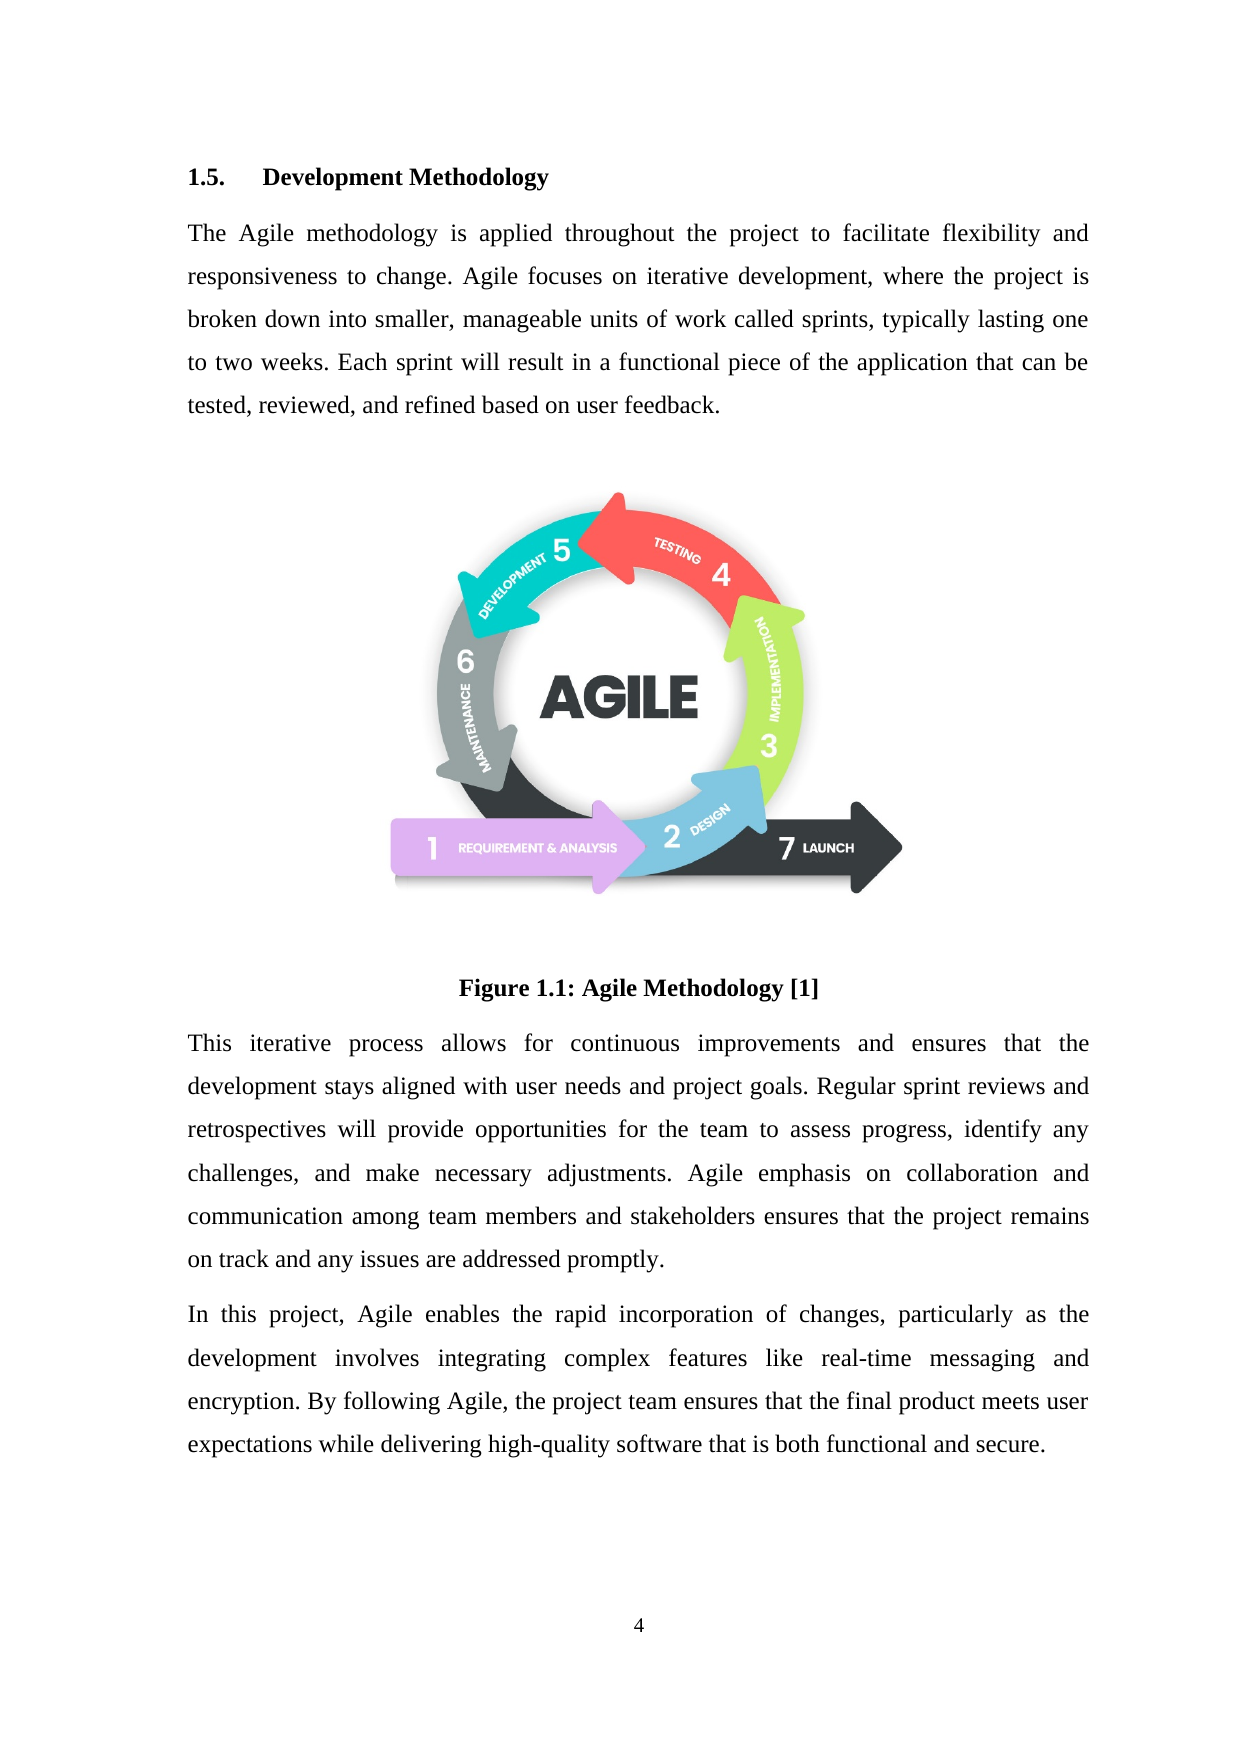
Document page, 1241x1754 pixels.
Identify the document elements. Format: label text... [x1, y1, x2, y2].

picture [348, 442, 929, 932]
text The Agile methodology is applied throughout the project to facilitate flexibility and responsiveness to change. Agile focuses on iterative development, where the project is broken down into smaller, manageable units of work called sprints, typically lasting one to two weeks. Each sprint will result in a functional piece of the application that can be tested, reviewed, and refined based on user feedback. [187, 218, 1090, 419]
text In this project, Agile enables the rapid incorporation of changes, particularly as the development involves integrating complex features like real-time messaging and encryption. By following Agile, the project team ensures that the final product meets user expectations while delivering high-quality software that is both functional and secure. [187, 1299, 1090, 1458]
text This iterative process allows for continuous improvements and ensures that the development stays aligned with user needs and project goals. Regular sprint reviews and retrospectives will provide opportunities for the team to assess progress, identify any challenges, and make necessary adjustments. Agile emphasis on collaboration and communication among team members and stakeholders ensures that the project remains on track and any issues are addressed promptly. [187, 1028, 1090, 1273]
list Development Methodology [187, 162, 1090, 191]
